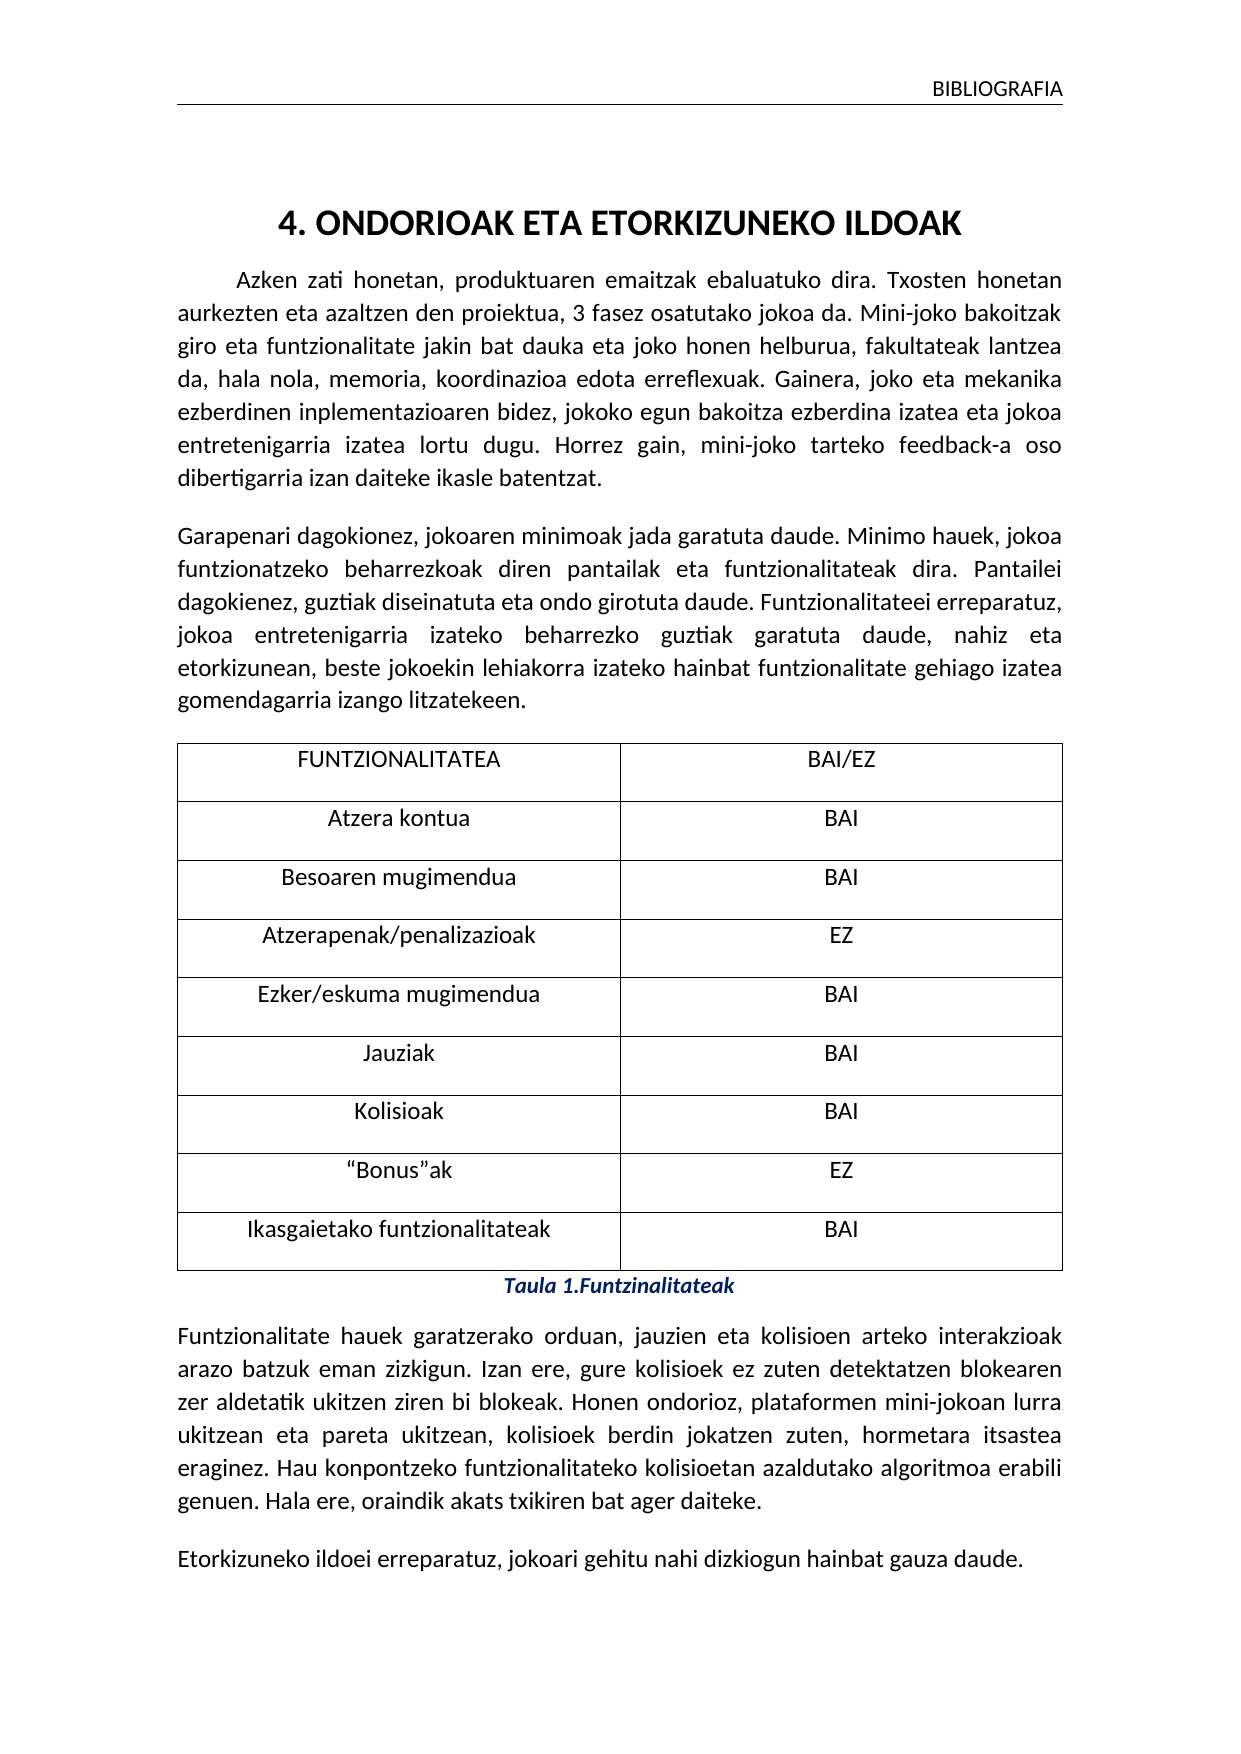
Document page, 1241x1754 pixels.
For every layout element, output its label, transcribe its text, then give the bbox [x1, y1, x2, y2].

text Garapenari dagokionez, jokoaren minimoak jada garatuta daude. Minimo hauek, jokoa funtzionatzeko beharrezkoak diren pantailak eta funtzionalitateak dira. Pantailei dagokienez, guztiak diseinatuta eta ondo girotuta daude. Funtzionalitateei erreparatuz, jokoa entretenigarria izateko beharrezko guztiak garatuta daude, nahiz eta etorkizunean, beste jokoekin lehiakorra izateko hainbat funtzionalitate gehiago izatea gomendagarria izango litzatekeen. [177, 520, 1063, 715]
text Azken zati honetan, produktuaren emaitzak ebaluatuko dira. Txosten honetan aurkezten eta azaltzen den proiektua, 3 fasez osatutako jokoa da. Mini-joko bakoitzak giro eta funtzionalitate jakin bat dauka eta joko honen helburua, fakultateak lantzea da, hala nola, memoria, koordinazioa edota erreflexuak. Gainera, joko eta mekanika ezberdinen inplementazioaren bidez, jokoko egun bakoitza ezberdina izatea eta jokoa entretenigarria izatea lortu dugu. Horrez gain, mini-joko tarteko feedback-a oso dibertigarria izan daiteke ikasle batentzat. [177, 265, 1063, 493]
table_cell Ikasgaietako funtzionalitateak [178, 1213, 620, 1270]
text ONDORIOAK ETA ETORKIZUNEKO ILDOAK [177, 198, 1063, 244]
table_cell BAI [621, 861, 1062, 918]
table_header BAI/EZ [621, 744, 1062, 801]
table_cell BAI [621, 1037, 1062, 1094]
text Funtzionalitate hauek garatzerako orduan, jauzien eta kolisioen arteko interakzioak arazo batzuk eman zizkigun. Izan ere, gure kolisioek ez zuten detektatzen blokearen zer aldetatik ukitzen ziren bi blokeak. Honen ondorioz, plataformen mini-jokoan lurra ukitzean eta pareta ukitzean, kolisioek berdin jokatzen zuten, hormetara itsastea eraginez. Hau konpontzeko funtzionalitateko kolisioetan azaldutako algoritmoa erabili genuen. Hala ere, oraindik akats txikiren bat ager daiteke. [177, 1320, 1063, 1515]
table_cell Atzera kontua [178, 802, 620, 860]
table_cell Atzerapenak/penalizazioak [178, 920, 620, 977]
table_cell BAI [621, 1096, 1062, 1153]
table_cell BAI [621, 802, 1062, 860]
table_cell Besoaren mugimendua [178, 861, 620, 918]
table_cell BAI [621, 1213, 1062, 1270]
table_cell EZ [621, 1154, 1062, 1212]
table_cell Kolisioak [178, 1096, 620, 1153]
table_cell BAI [621, 978, 1062, 1036]
table_cell Ezker/eskuma mugimendua [178, 978, 620, 1036]
table_cell “Bonus”ak [178, 1154, 620, 1212]
table_cell EZ [621, 920, 1062, 977]
text Etorkizuneko ildoei erreparatuz, jokoari gehitu nahi dizkiogun hainbat gauza daude. [177, 1543, 1063, 1573]
table_header FUNTZIONALITATEA [178, 744, 620, 801]
table_cell Jauziak [178, 1037, 620, 1094]
